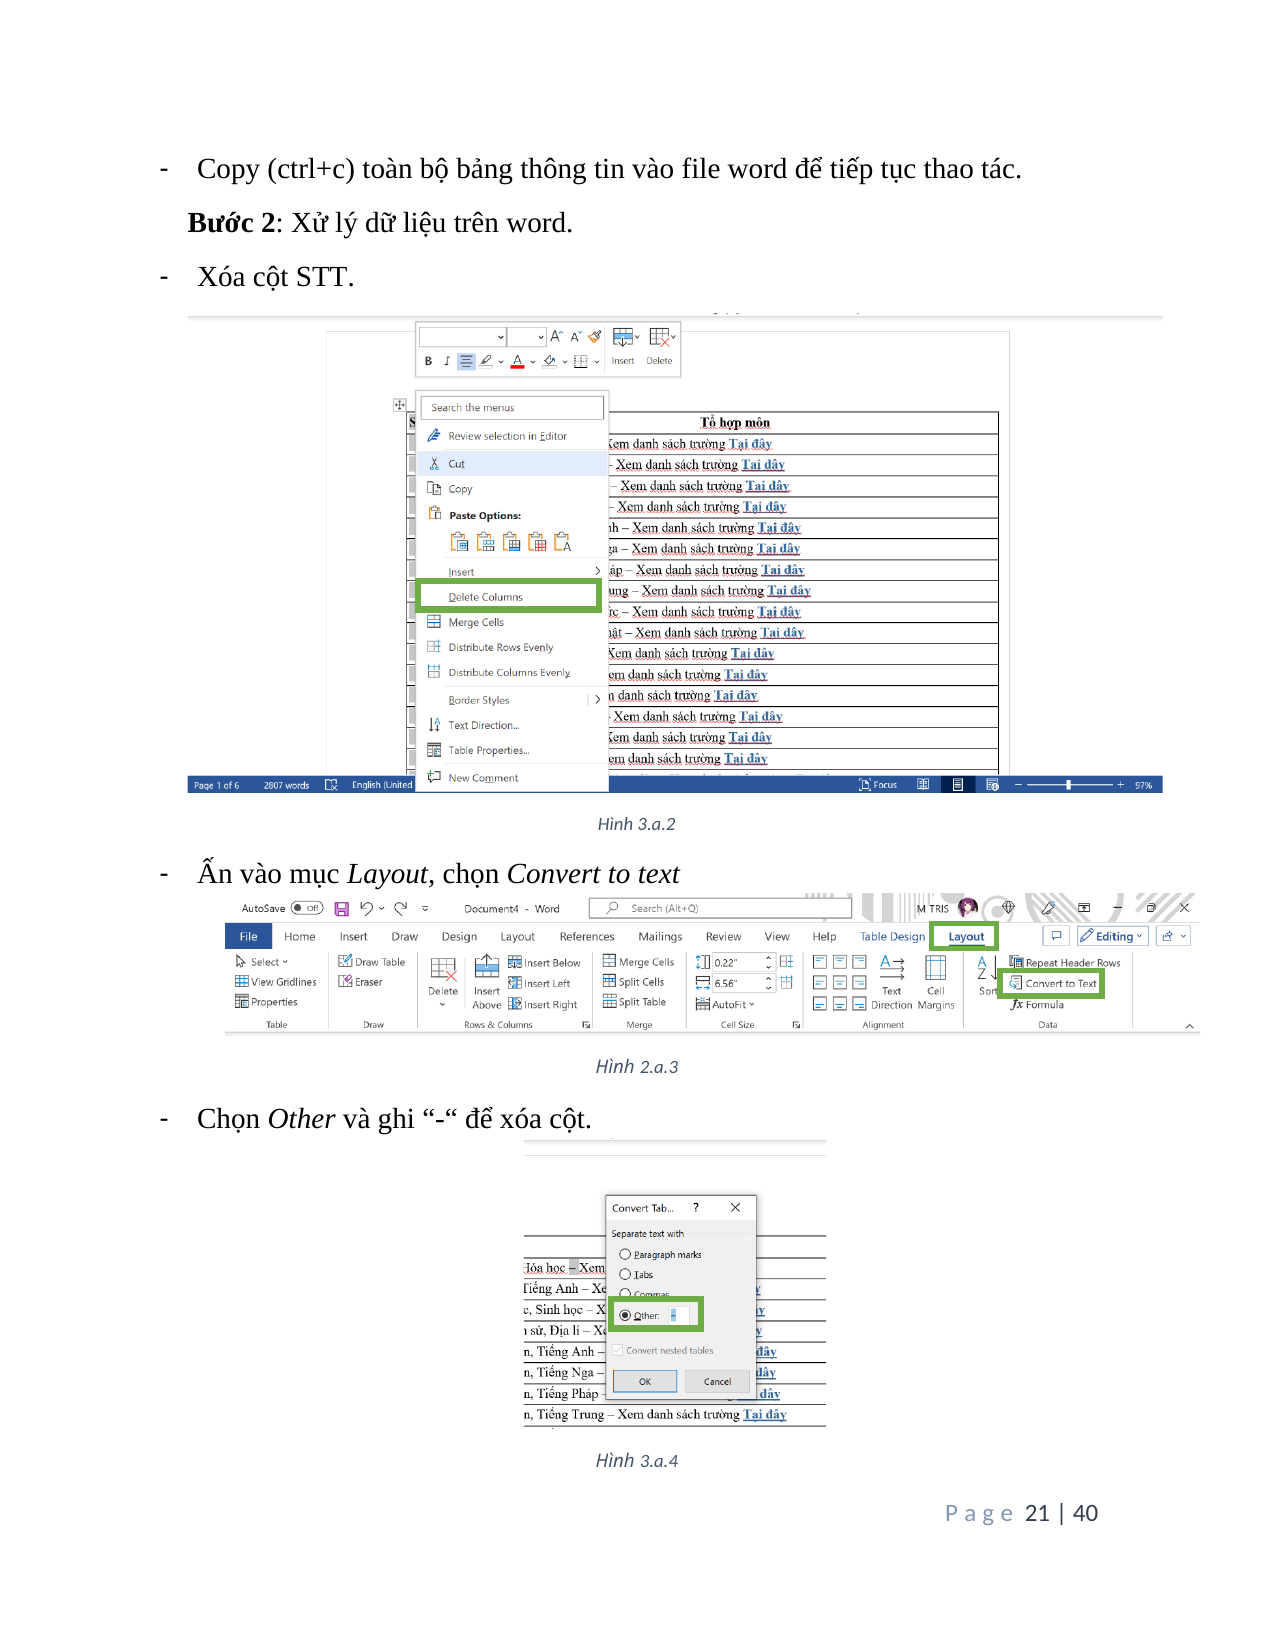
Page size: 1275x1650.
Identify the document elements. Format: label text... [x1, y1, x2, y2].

list Chọn Other và ghi “-“ để xóa cột. [159, 1100, 1125, 1136]
list Xóa cột STT. [159, 258, 1125, 293]
list Ấn vào mục Layout, chọn Convert to text [159, 855, 1125, 891]
picture [187, 313, 1163, 793]
text Hình 2.a.3 [150, 1054, 1125, 1079]
picture [523, 1138, 827, 1429]
text Bước 2: Xử lý dữ liệu trên word. [187, 205, 1125, 239]
list Copy (ctrl+c) toàn bộ bảng thông tin vào file word để tiếp tục thao tác. [159, 150, 1125, 186]
picture [225, 893, 1200, 1036]
text Hình 3.a.2 [150, 812, 1125, 834]
text Hình 3.a.4 [150, 1448, 1125, 1473]
